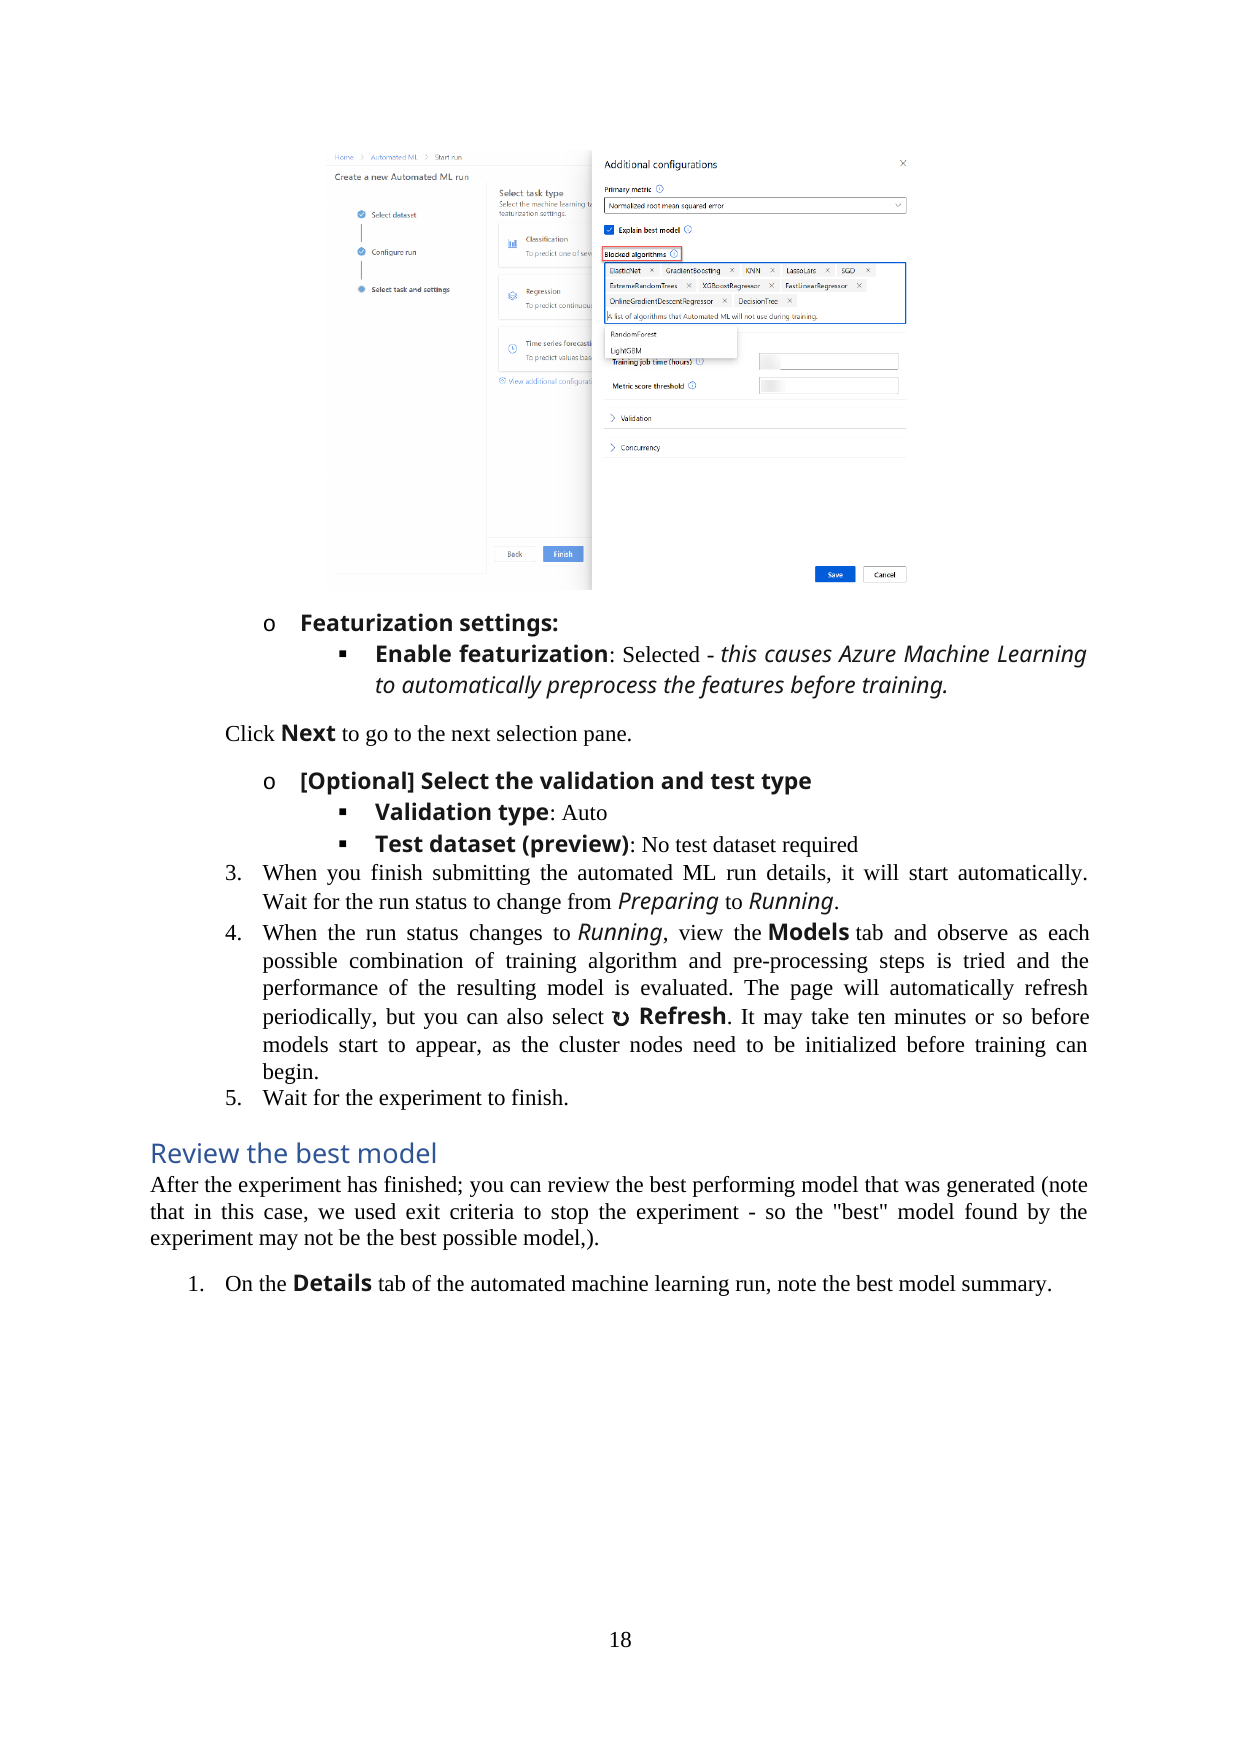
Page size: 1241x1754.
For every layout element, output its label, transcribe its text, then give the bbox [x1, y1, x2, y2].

text Click Next to go to the next selection pane. [150, 717, 1090, 748]
list On the Details tab of the automated machine learning run, note the best model summary. [187, 1267, 1090, 1298]
subtitle Review the best model [150, 1134, 1090, 1171]
text After the experiment has finished; you can review the best performing model that was generated (note that in this case, we used exit criteria to stop the experiment - so the "best" model found by the experiment may not be the best possible model,). [150, 1171, 1090, 1251]
list Wait for the experiment to finish. [225, 1084, 1090, 1111]
list [Optional] Select the validation and test type [262, 765, 1090, 796]
list Featurization settings: [262, 606, 1090, 638]
list Validation type: Auto [337, 796, 1090, 827]
list When the run status changes to Running, view the Models tab and observe as each possible combination of training algorithm and pre-processing steps is tried and the performance of the resulting model is evaluated. The page will automatically refresh periodically, but you can also select ↻ Refresh. It may take ten minutes or so before models start to appear, as the cluster nodes need to be initialized before training can begin. [225, 916, 1090, 1084]
list Test dataset (preview): No test dataset required [337, 827, 1090, 859]
list When you finish submitting the automated ML run details, it will start automatically. Wait for the run status to change from Preparing to Running. [225, 859, 1090, 916]
list Enable featurization: Selected - this causes Azure Machine Learning to automatically preprocess the features before training. [337, 638, 1090, 700]
picture [325, 150, 915, 590]
